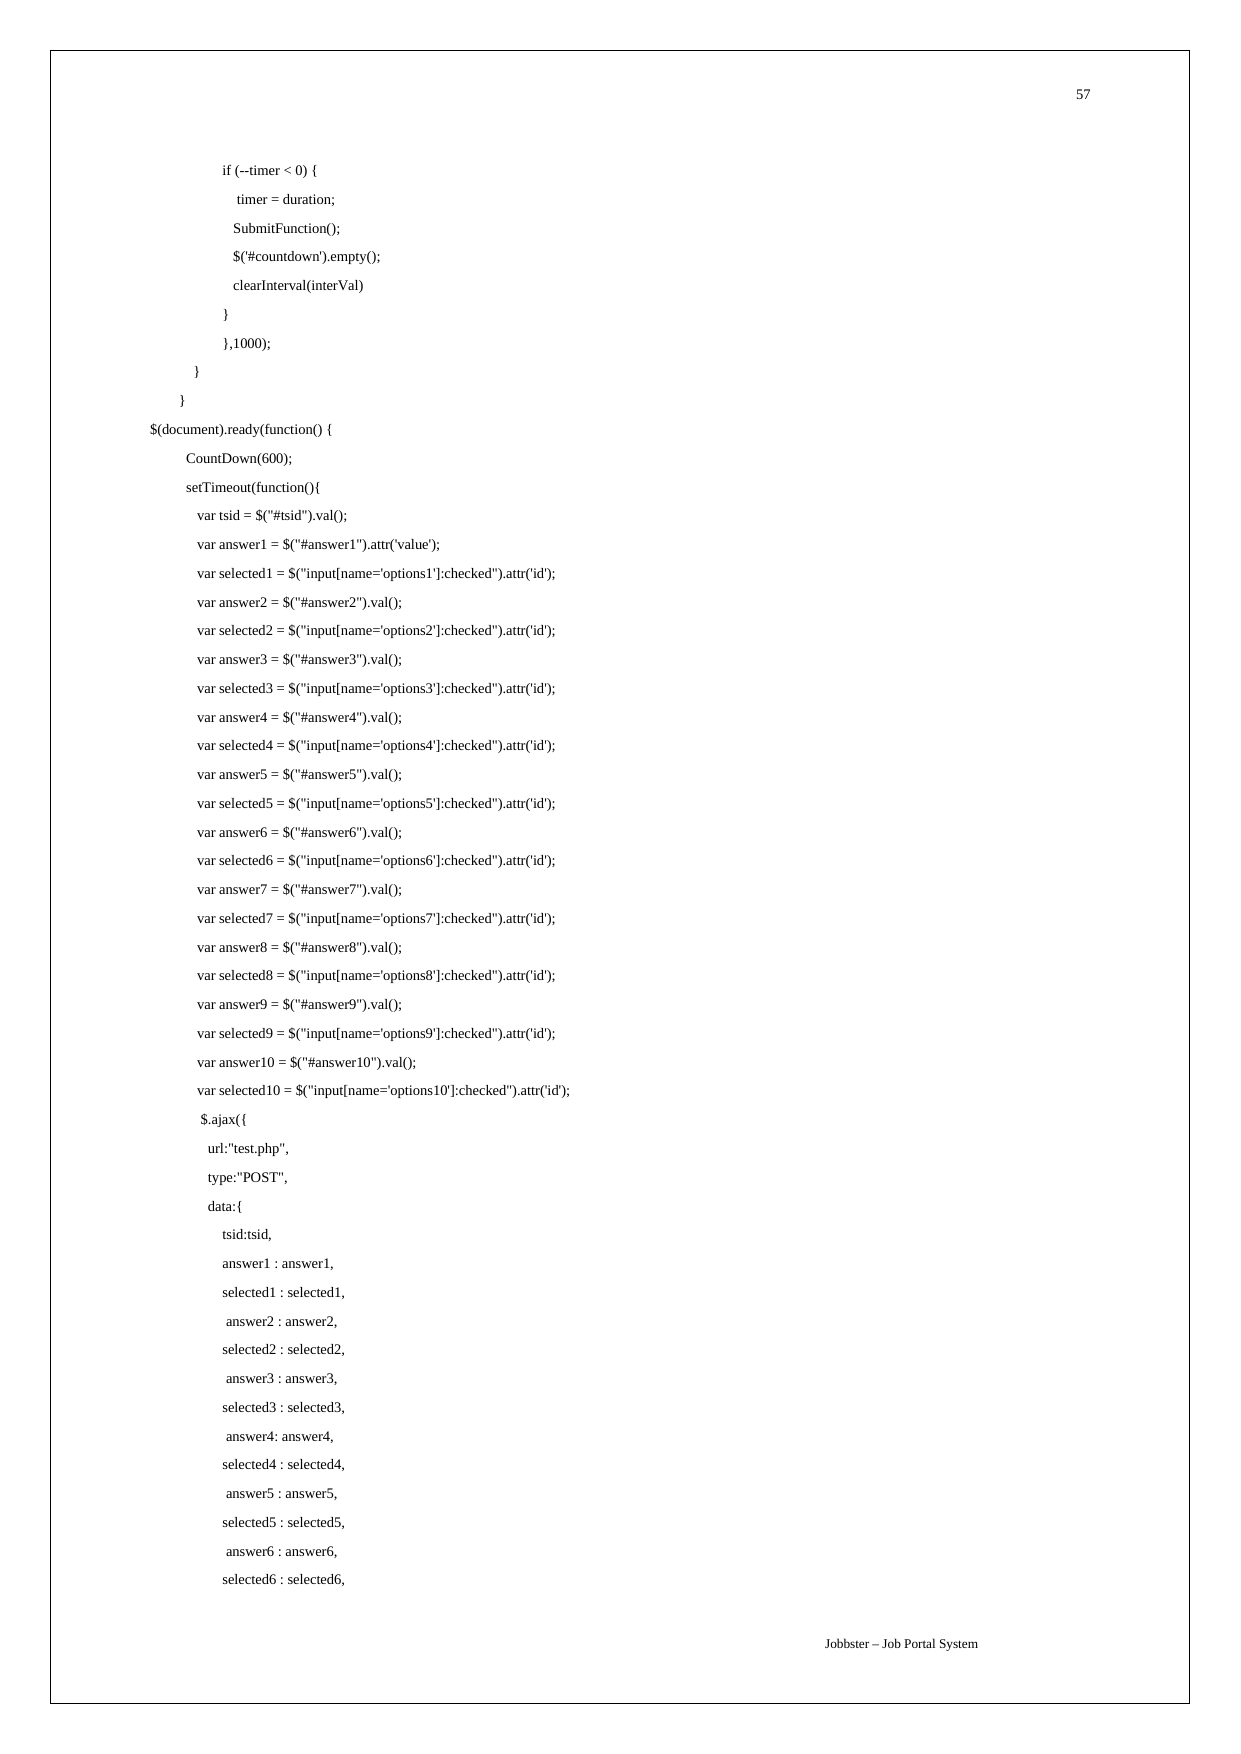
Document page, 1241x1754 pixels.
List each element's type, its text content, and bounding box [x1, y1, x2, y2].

text var answer2 = $("#answer2").val(); [150, 581, 1090, 610]
text selected4 : selected4, [150, 1444, 1090, 1473]
text selected3 : selected3, [150, 1387, 1090, 1415]
text var answer3 = $("#answer3").val(); [150, 639, 1090, 668]
text var selected10 = $("input[name='options10']:checked").attr('id'); [150, 1070, 1090, 1099]
text var selected1 = $("input[name='options1']:checked").attr('id'); [150, 553, 1090, 581]
text var answer6 = $("#answer6").val(); [150, 811, 1090, 840]
text $.ajax({ [150, 1099, 1090, 1128]
text $(document).ready(function() { [150, 409, 1090, 438]
text SubmitFunction(); [150, 207, 1090, 236]
text answer5 : answer5, [150, 1473, 1090, 1502]
text var answer9 = $("#answer9").val(); [150, 984, 1090, 1013]
text answer4: answer4, [150, 1415, 1090, 1444]
text selected2 : selected2, [150, 1329, 1090, 1358]
text selected1 : selected1, [150, 1272, 1090, 1300]
text var selected2 = $("input[name='options2']:checked").attr('id'); [150, 610, 1090, 639]
text answer2 : answer2, [150, 1300, 1090, 1329]
text selected5 : selected5, [150, 1502, 1090, 1530]
text var answer1 = $("#answer1").attr('value'); [150, 524, 1090, 553]
text var selected7 = $("input[name='options7']:checked").attr('id'); [150, 898, 1090, 926]
text var tsid = $("#tsid").val(); [150, 495, 1090, 524]
text if (--timer < 0) { [150, 150, 1090, 179]
text } [150, 380, 1090, 409]
text url:"test.php", [150, 1128, 1090, 1157]
text type:"POST", [150, 1157, 1090, 1185]
text var selected6 = $("input[name='options6']:checked").attr('id'); [150, 840, 1090, 869]
text $('#countdown').empty(); [150, 236, 1090, 265]
text tsid:tsid, [150, 1214, 1090, 1243]
text var answer4 = $("#answer4").val(); [150, 696, 1090, 725]
text } [150, 294, 1090, 322]
text data:{ [150, 1185, 1090, 1214]
text },1000); [150, 322, 1090, 351]
text var answer5 = $("#answer5").val(); [150, 754, 1090, 783]
text var selected4 = $("input[name='options4']:checked").attr('id'); [150, 725, 1090, 754]
text answer1 : answer1, [150, 1243, 1090, 1272]
text answer3 : answer3, [150, 1358, 1090, 1387]
text CountDown(600); [150, 438, 1090, 466]
text var answer10 = $("#answer10").val(); [150, 1041, 1090, 1070]
text } [150, 351, 1090, 380]
text setTimeout(function(){ [150, 466, 1090, 495]
text selected6 : selected6, [150, 1559, 1090, 1588]
text clearInterval(interVal) [150, 265, 1090, 294]
text var selected3 = $("input[name='options3']:checked").attr('id'); [150, 668, 1090, 696]
text answer6 : answer6, [150, 1530, 1090, 1559]
text timer = duration; [150, 179, 1090, 207]
text var answer8 = $("#answer8").val(); [150, 926, 1090, 955]
text var selected5 = $("input[name='options5']:checked").attr('id'); [150, 783, 1090, 811]
text var selected9 = $("input[name='options9']:checked").attr('id'); [150, 1013, 1090, 1041]
text var selected8 = $("input[name='options8']:checked").attr('id'); [150, 955, 1090, 984]
text var answer7 = $("#answer7").val(); [150, 869, 1090, 898]
